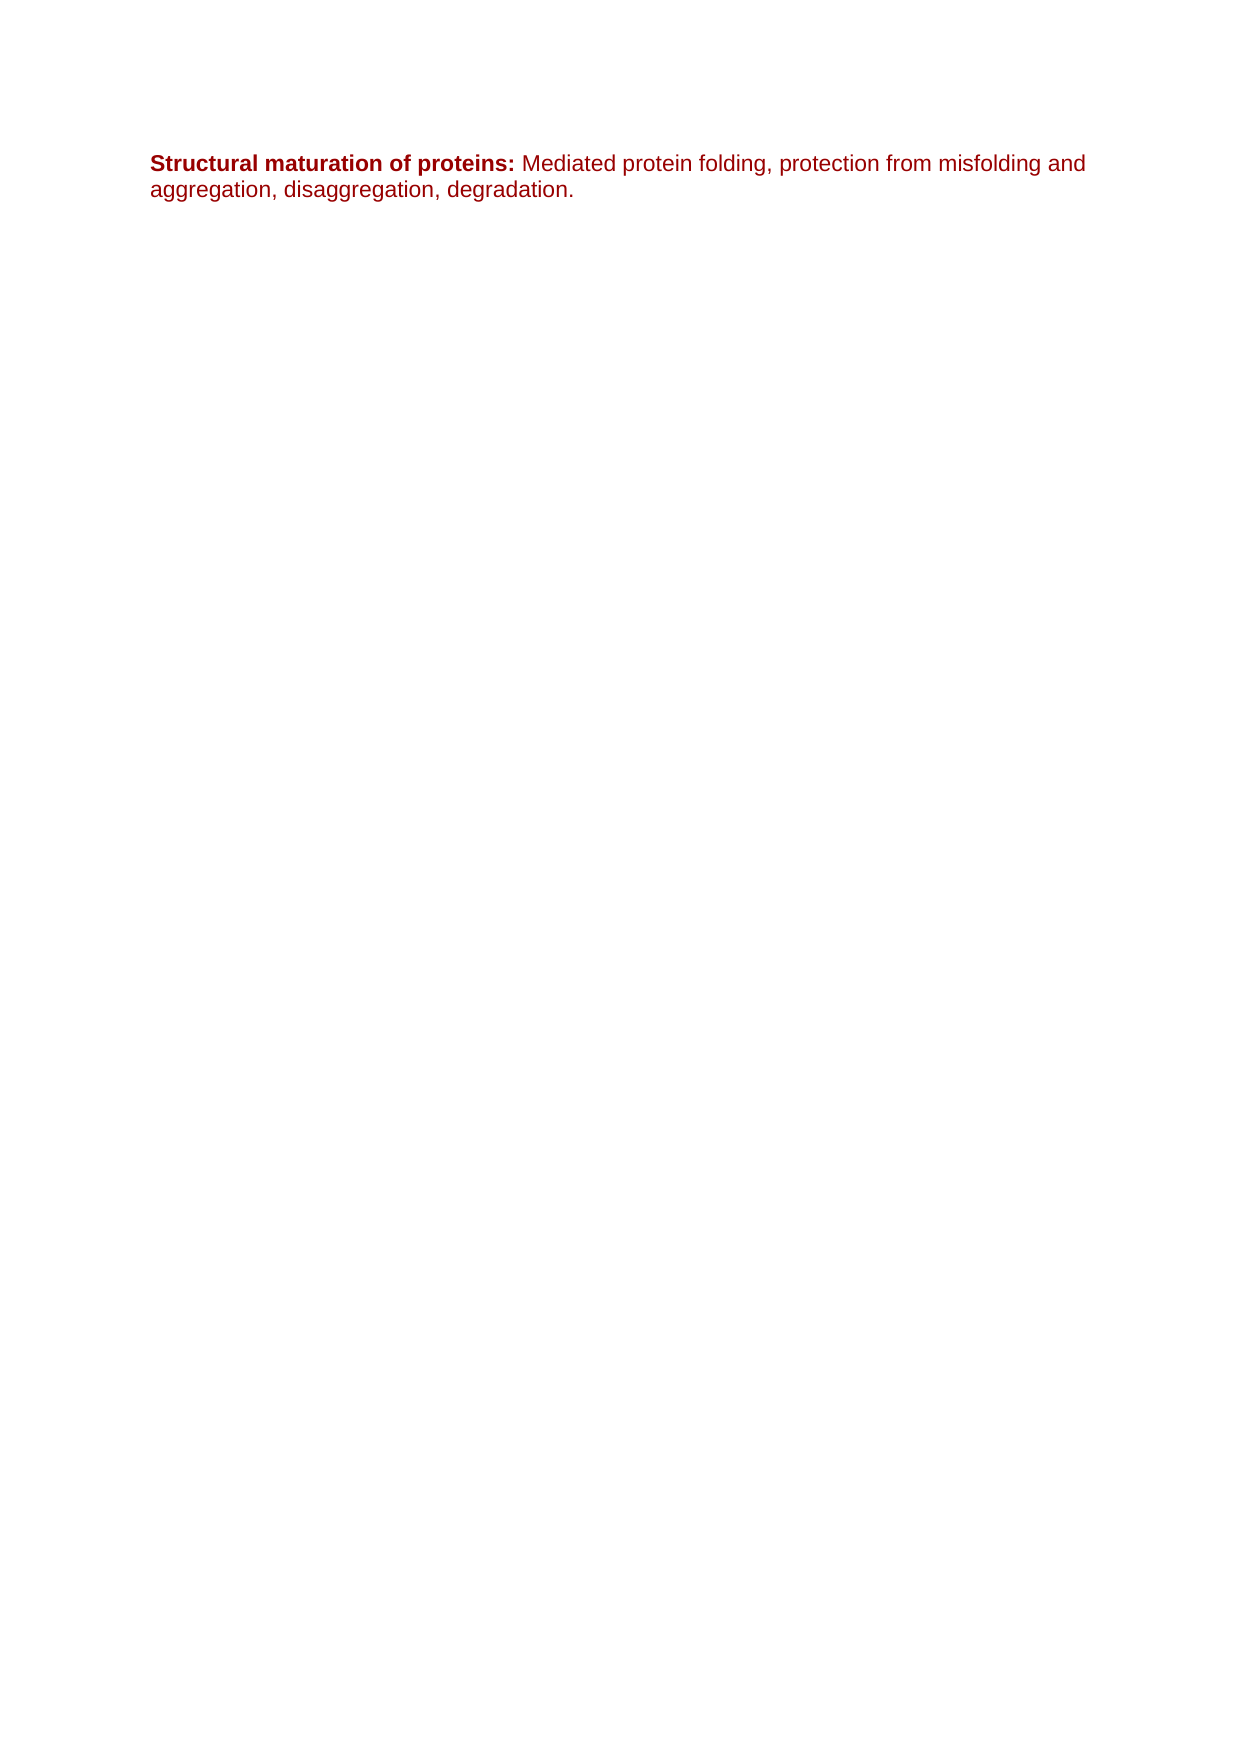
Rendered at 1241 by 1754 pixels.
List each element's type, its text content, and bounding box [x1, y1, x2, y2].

text Structural maturation of proteins: Mediated protein folding, protection from misfolding and aggregation, disaggregation, degradation. [150, 150, 1090, 203]
